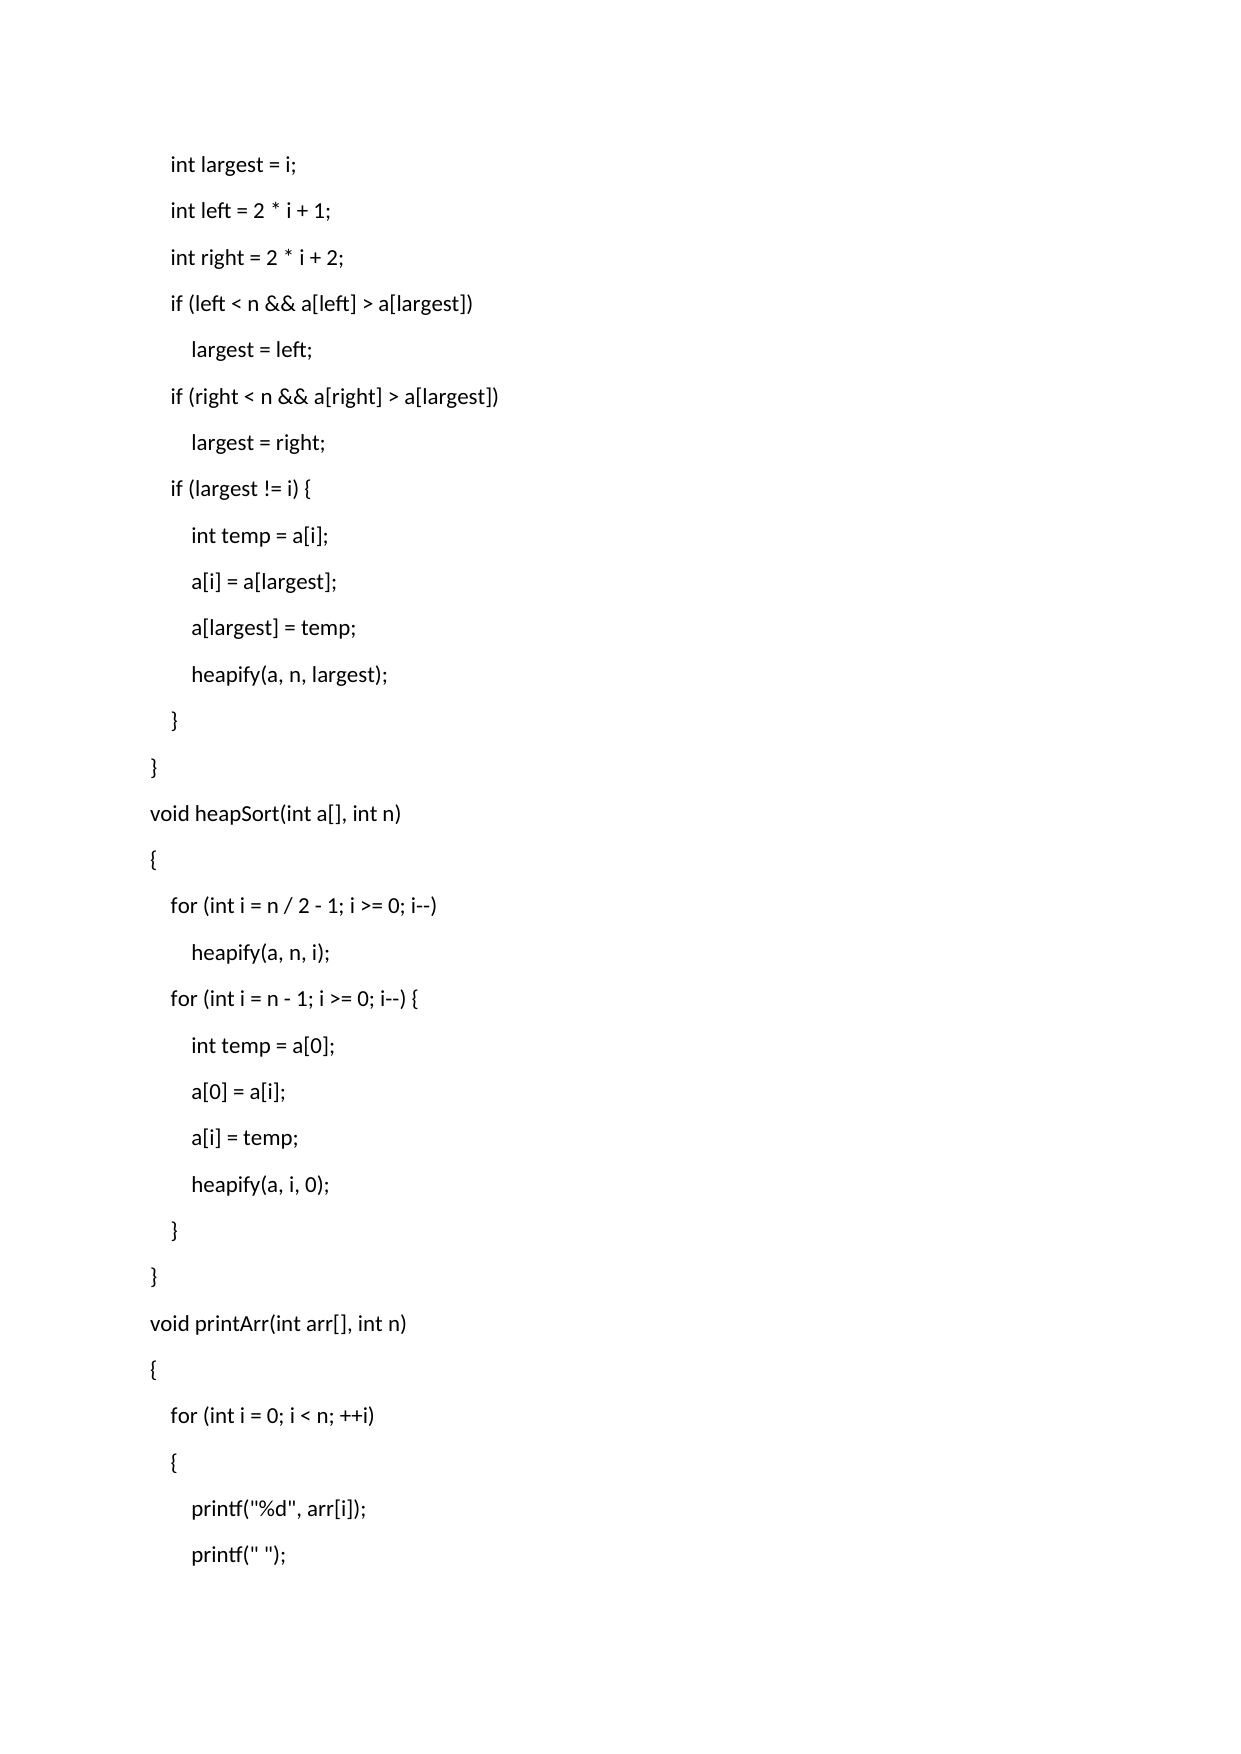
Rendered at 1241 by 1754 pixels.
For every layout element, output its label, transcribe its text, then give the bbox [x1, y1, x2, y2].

text int largest = i; [150, 150, 1090, 178]
text if (left < n && a[left] > a[largest]) [150, 289, 1090, 317]
text printf(" "); [150, 1541, 1090, 1569]
text } [150, 1262, 1090, 1291]
text a[largest] = temp; [150, 613, 1090, 642]
text int temp = a[i]; [150, 521, 1090, 549]
text int right = 2 * i + 2; [150, 243, 1090, 271]
text heapify(a, i, 0); [150, 1170, 1090, 1198]
text if (largest != i) { [150, 474, 1090, 502]
text int left = 2 * i + 1; [150, 196, 1090, 224]
text { [150, 1448, 1090, 1476]
text largest = left; [150, 335, 1090, 363]
text } [150, 1216, 1090, 1244]
text if (right < n && a[right] > a[largest]) [150, 382, 1090, 410]
text a[i] = a[largest]; [150, 567, 1090, 595]
text { [150, 845, 1090, 873]
text } [150, 706, 1090, 734]
text heapify(a, n, largest); [150, 660, 1090, 688]
text { [150, 1355, 1090, 1383]
text for (int i = 0; i < n; ++i) [150, 1402, 1090, 1429]
text heapify(a, n, i); [150, 938, 1090, 966]
text for (int i = n / 2 - 1; i >= 0; i--) [150, 892, 1090, 920]
text a[0] = a[i]; [150, 1077, 1090, 1105]
text } [150, 753, 1090, 781]
text for (int i = n - 1; i >= 0; i--) { [150, 984, 1090, 1012]
text int temp = a[0]; [150, 1031, 1090, 1059]
text void heapSort(int a[], int n) [150, 799, 1090, 827]
text a[i] = temp; [150, 1123, 1090, 1151]
text void printArr(int arr[], int n) [150, 1309, 1090, 1337]
text printf("%d", arr[i]); [150, 1494, 1090, 1522]
text largest = right; [150, 428, 1090, 456]
